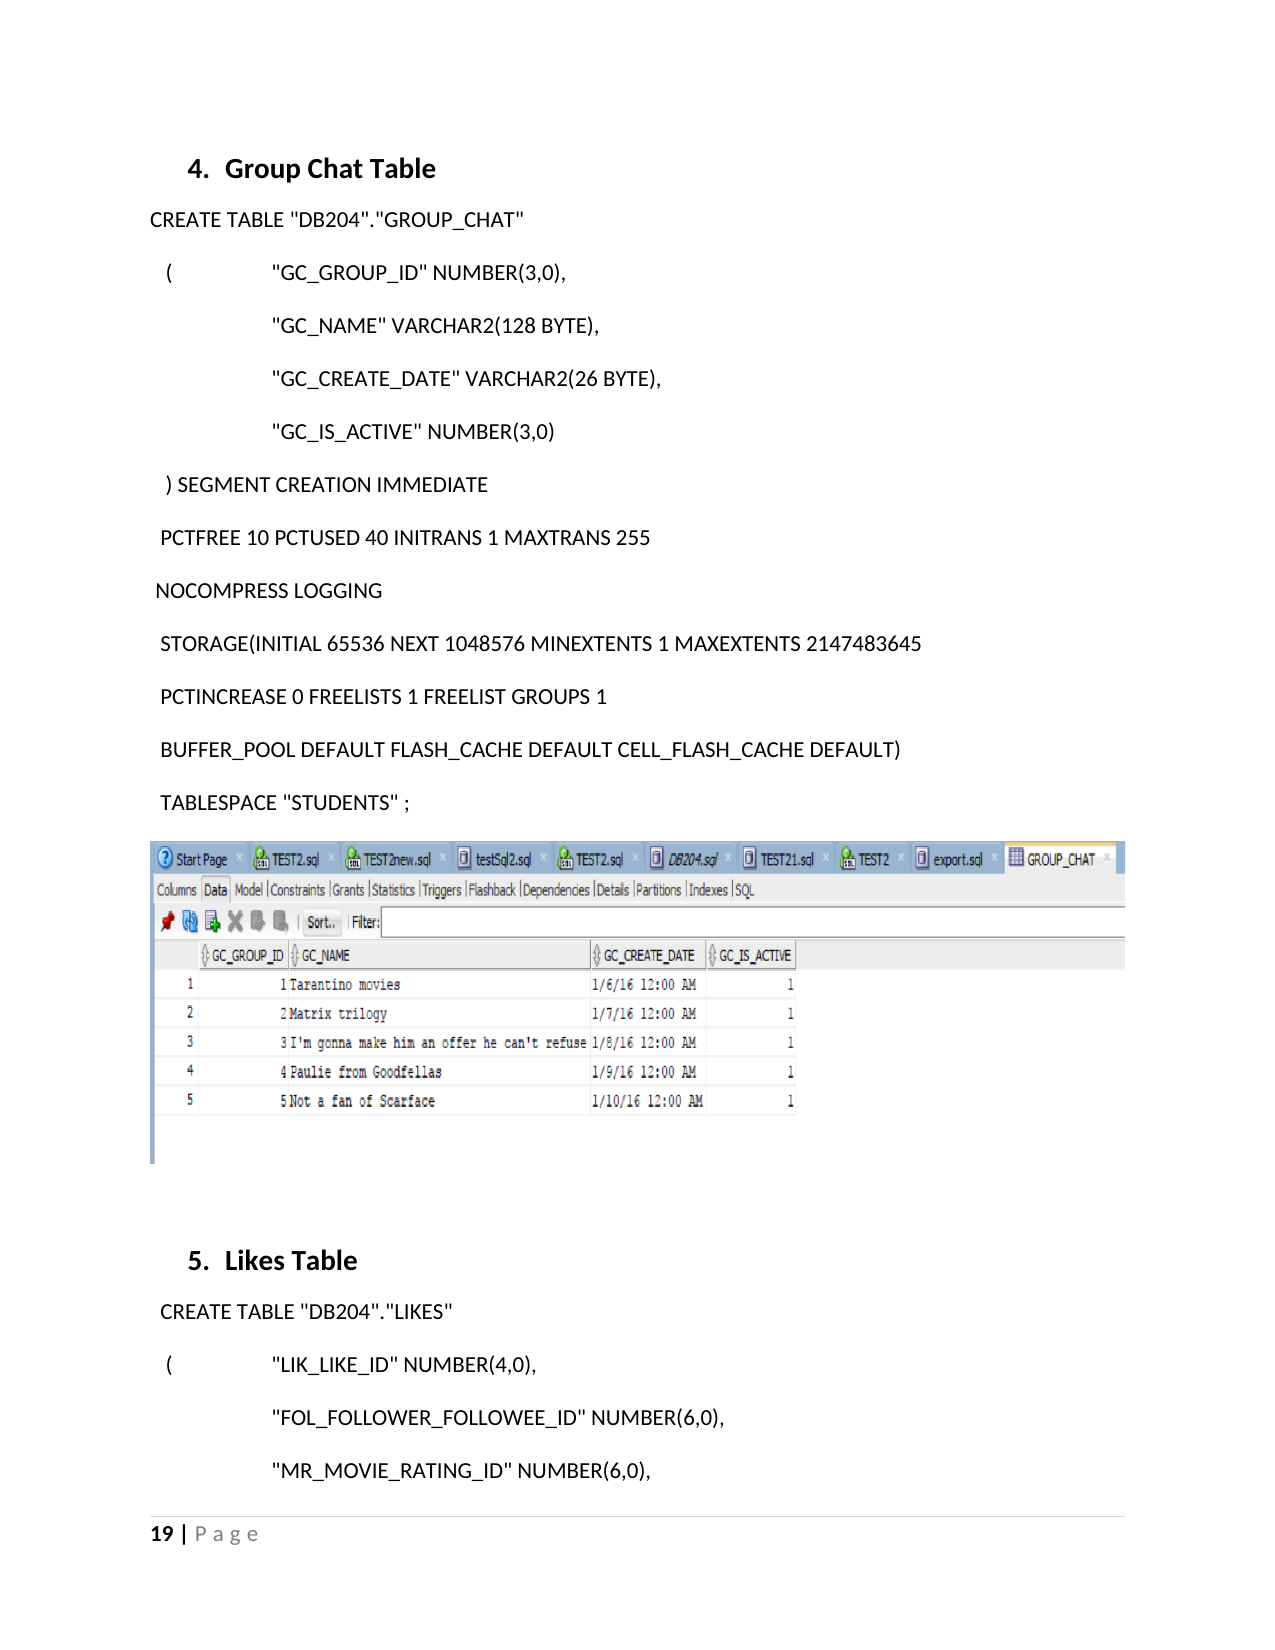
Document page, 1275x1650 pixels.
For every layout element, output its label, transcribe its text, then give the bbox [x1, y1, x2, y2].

text "GC_IS_ACTIVE" NUMBER(3,0) [150, 417, 1125, 445]
text PCTFREE 10 PCTUSED 40 INITRANS 1 MAXTRANS 255 [150, 523, 1125, 551]
list Group Chat Table [187, 150, 1125, 186]
text "GC_CREATE_DATE" VARCHAR2(26 BYTE), [150, 364, 1125, 392]
text "MR_MOVIE_RATING_ID" NUMBER(6,0), [150, 1456, 1125, 1484]
text CREATE TABLE "DB204"."LIKES" [150, 1297, 1125, 1325]
text ( "LIK_LIKE_ID" NUMBER(4,0), [150, 1350, 1125, 1378]
text ( "GC_GROUP_ID" NUMBER(3,0), [150, 258, 1125, 286]
list Likes Table [187, 1242, 1125, 1277]
text "GC_NAME" VARCHAR2(128 BYTE), [150, 311, 1125, 339]
picture [150, 841, 1125, 1164]
text PCTINCREASE 0 FREELISTS 1 FREELIST GROUPS 1 [150, 682, 1125, 710]
text BUFFER_POOL DEFAULT FLASH_CACHE DEFAULT CELL_FLASH_CACHE DEFAULT) [150, 735, 1125, 763]
text CREATE TABLE "DB204"."GROUP_CHAT" [150, 205, 1125, 233]
text ) SEGMENT CREATION IMMEDIATE [150, 470, 1125, 498]
text STORAGE(INITIAL 65536 NEXT 1048576 MINEXTENTS 1 MAXEXTENTS 2147483645 [150, 629, 1125, 657]
text TABLESPACE "STUDENTS" ; [150, 788, 1125, 816]
text NOCOMPRESS LOGGING [150, 576, 1125, 604]
text "FOL_FOLLOWER_FOLLOWEE_ID" NUMBER(6,0), [150, 1403, 1125, 1431]
